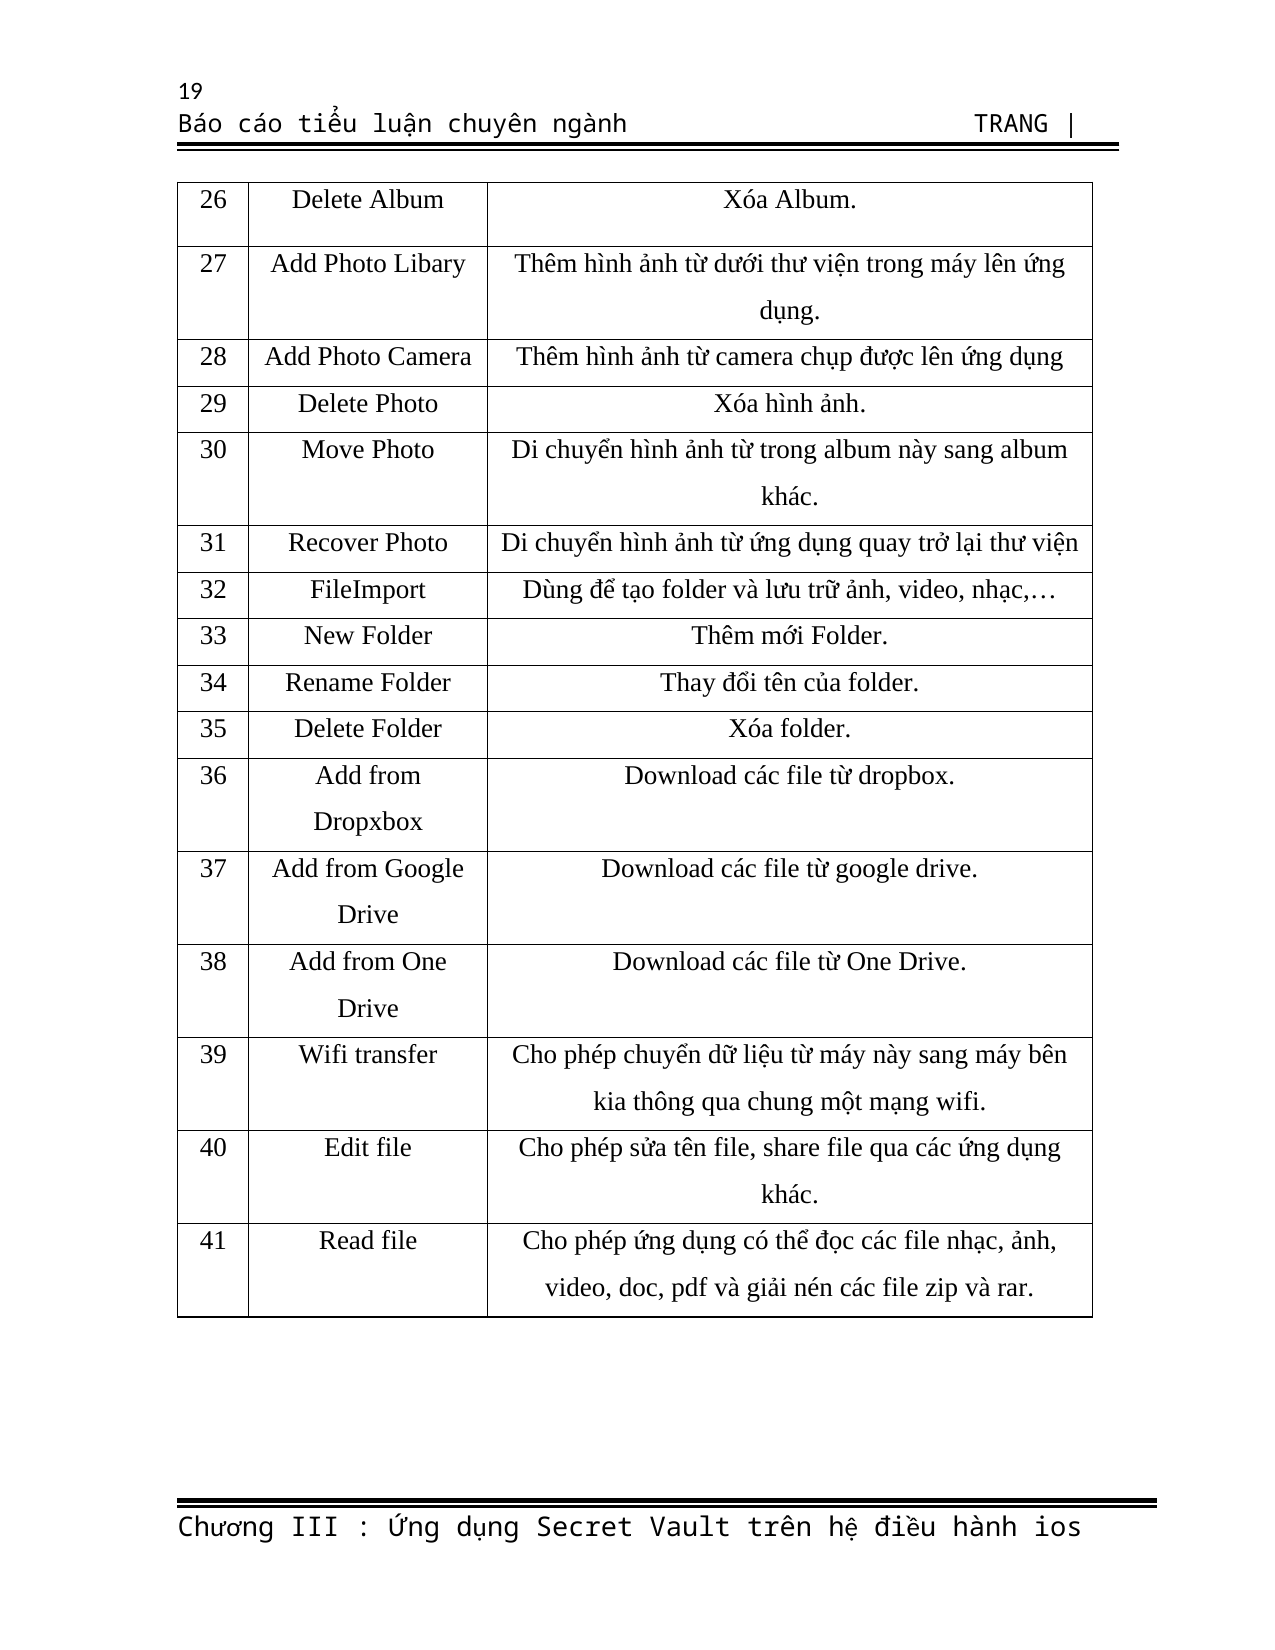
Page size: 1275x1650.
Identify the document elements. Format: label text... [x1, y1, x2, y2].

table_cell 27 [178, 247, 248, 339]
table_cell New Folder [249, 619, 487, 665]
table_cell Delete Photo [249, 387, 487, 432]
table_cell Delete Album [249, 183, 487, 246]
table_cell Download các file từ One Drive. [488, 945, 1092, 1037]
table_cell 33 [178, 619, 248, 665]
table_cell 30 [178, 433, 248, 525]
table_cell Xóa folder. [488, 712, 1092, 758]
table_cell Read file [249, 1224, 487, 1316]
table_cell 41 [178, 1224, 248, 1316]
table_cell 34 [178, 666, 248, 711]
table_cell Delete Folder [249, 712, 487, 758]
table_cell Add from Dropxbox [249, 759, 487, 851]
table_cell Thêm mới Folder. [488, 619, 1092, 665]
table_cell 35 [178, 712, 248, 758]
table_cell 28 [178, 340, 248, 386]
table_cell Di chuyển hình ảnh từ ứng dụng quay trở lại thư viện [488, 526, 1092, 572]
table_cell 36 [178, 759, 248, 851]
table_cell Cho phép chuyển dữ liệu từ máy này sang máy bên kia thông qua chung một mạng wifi. [488, 1038, 1092, 1130]
table_cell Thêm hình ảnh từ dưới thư viện trong máy lên ứng dụng. [488, 247, 1092, 339]
table_cell FileImport [249, 573, 487, 618]
table_cell Download các file từ dropbox. [488, 759, 1092, 851]
table_cell 39 [178, 1038, 248, 1130]
table_cell Thay đổi tên của folder. [488, 666, 1092, 711]
table_cell Cho phép sửa tên file, share file qua các ứng dụng khác. [488, 1131, 1092, 1223]
table_cell Rename Folder [249, 666, 487, 711]
table_cell Add from Google Drive [249, 852, 487, 944]
table_cell Xóa hình ảnh. [488, 387, 1092, 432]
table_cell Di chuyển hình ảnh từ trong album này sang album khác. [488, 433, 1092, 525]
table_cell Thêm hình ảnh từ camera chụp được lên ứng dụng [488, 340, 1092, 386]
table_cell 32 [178, 573, 248, 618]
table_cell Cho phép ứng dụng có thể đọc các file nhạc, ảnh, video, doc, pdf và giải nén các file zip và rar. [488, 1224, 1092, 1316]
table_cell Wifi transfer [249, 1038, 487, 1130]
table_cell 31 [178, 526, 248, 572]
table_cell Add Photo Camera [249, 340, 487, 386]
table_cell Xóa Album. [488, 183, 1092, 246]
table_cell Add Photo Libary [249, 247, 487, 339]
table_cell Edit file [249, 1131, 487, 1223]
table_cell 37 [178, 852, 248, 944]
table_cell Add from One Drive [249, 945, 487, 1037]
table_cell Dùng để tạo folder và lưu trữ ảnh, video, nhạc,… [488, 573, 1092, 618]
table_cell 26 [178, 183, 248, 246]
table_cell 40 [178, 1131, 248, 1223]
table_cell Recover Photo [249, 526, 487, 572]
table_cell 29 [178, 387, 248, 432]
table_cell Move Photo [249, 433, 487, 525]
table_cell 38 [178, 945, 248, 1037]
table_cell Download các file từ google drive. [488, 852, 1092, 944]
